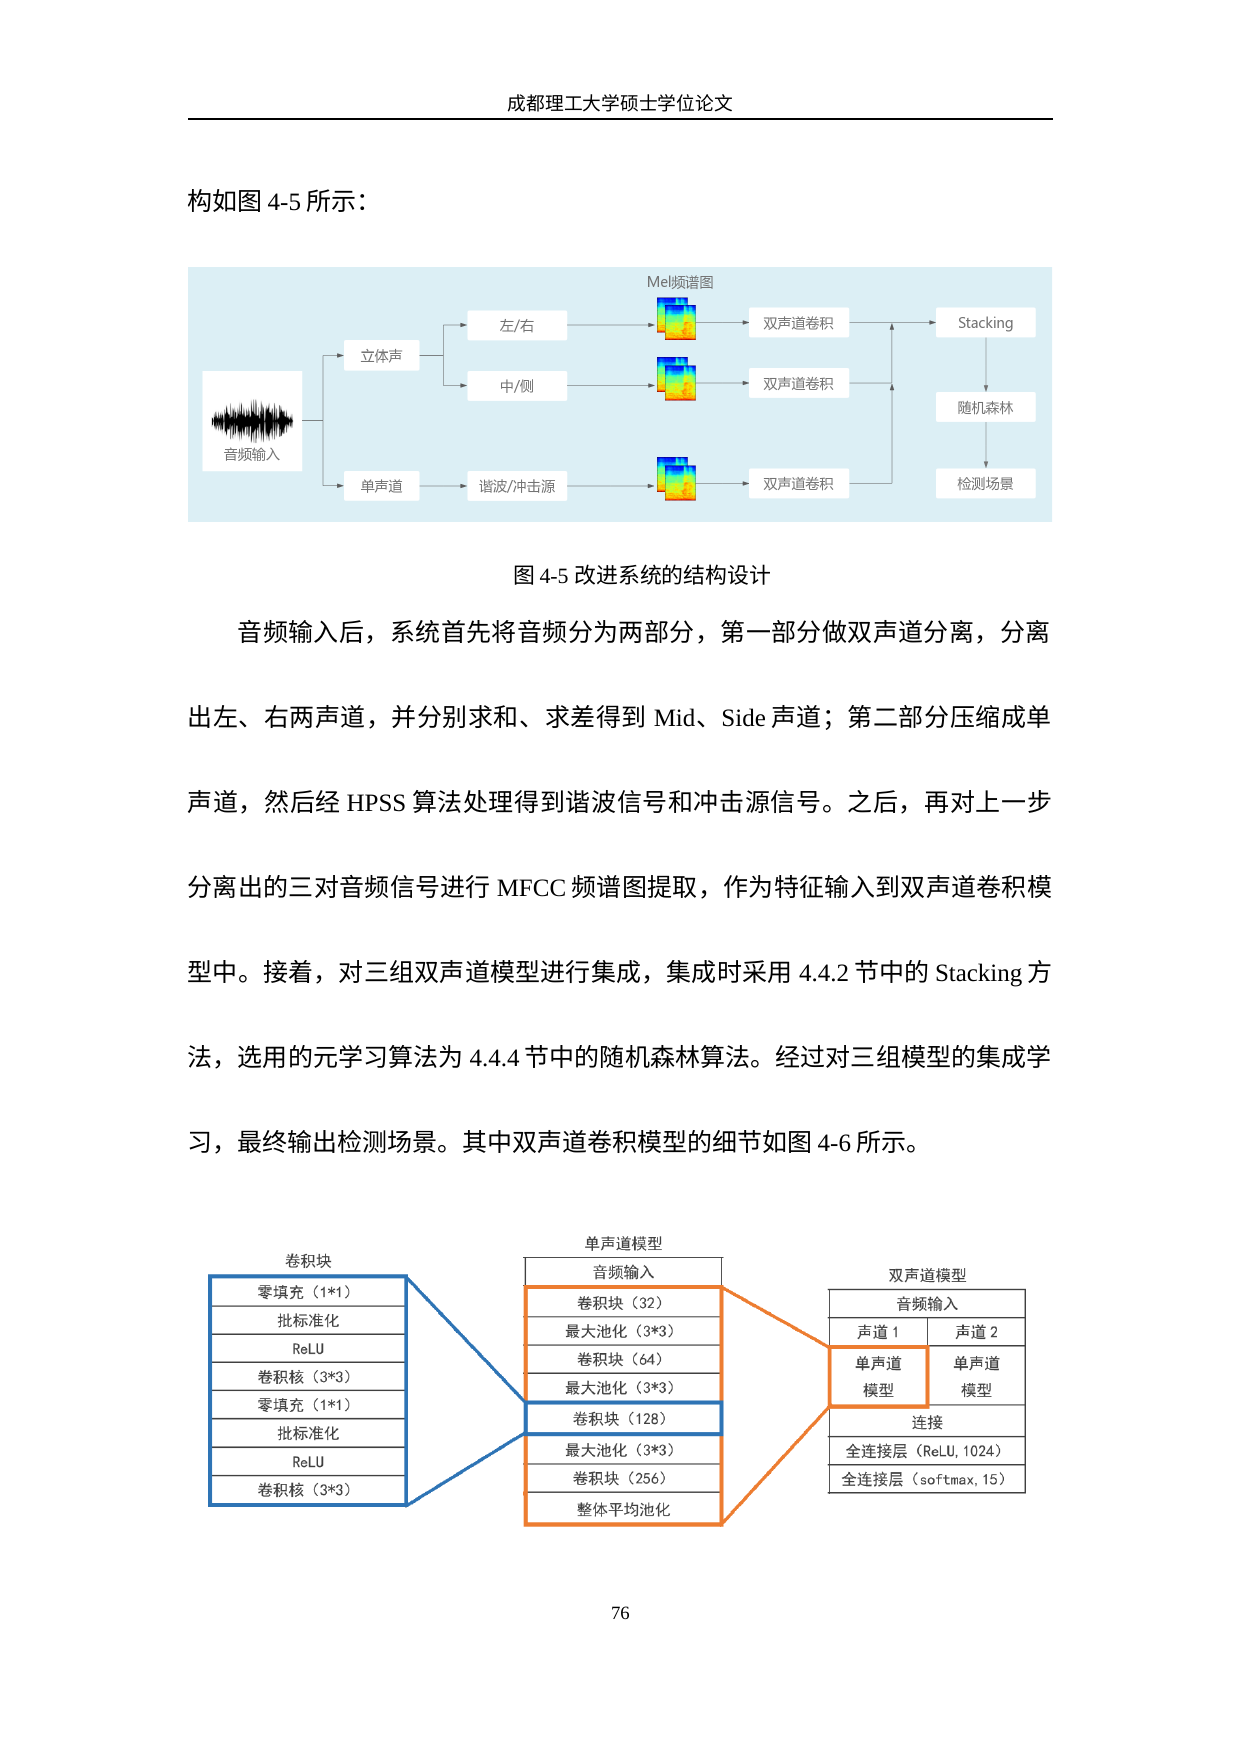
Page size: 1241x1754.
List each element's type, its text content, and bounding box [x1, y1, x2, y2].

picture [188, 1208, 1052, 1552]
text 音频输入后，系统首先将音频分为两部分，第一部分做双声道分离，分离出左、右两声道，并分别求和、求差得到Mid、Side声道；第二部分压缩成单声道，然后经HPSS算法处理得到谐波信号和冲击源信号。之后，再对上一步分离出的三对音频信号进行MFCC频谱图提取，作为特征输入到双声道卷积模型中。接着，对三组双声道模型进行集成，集成时采用4.4.2节中的Stacking方法，选用的元学习算法为4.4.4节中的随机森林算法。经过对三组模型的集成学习，最终输出检测场景。其中双声道卷积模型的细节如图4-6所示。 [187, 597, 1053, 1174]
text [187, 166, 1053, 233]
picture [188, 267, 1053, 522]
subtitle 图4-5 改进系统的结构设计 [187, 557, 1053, 591]
